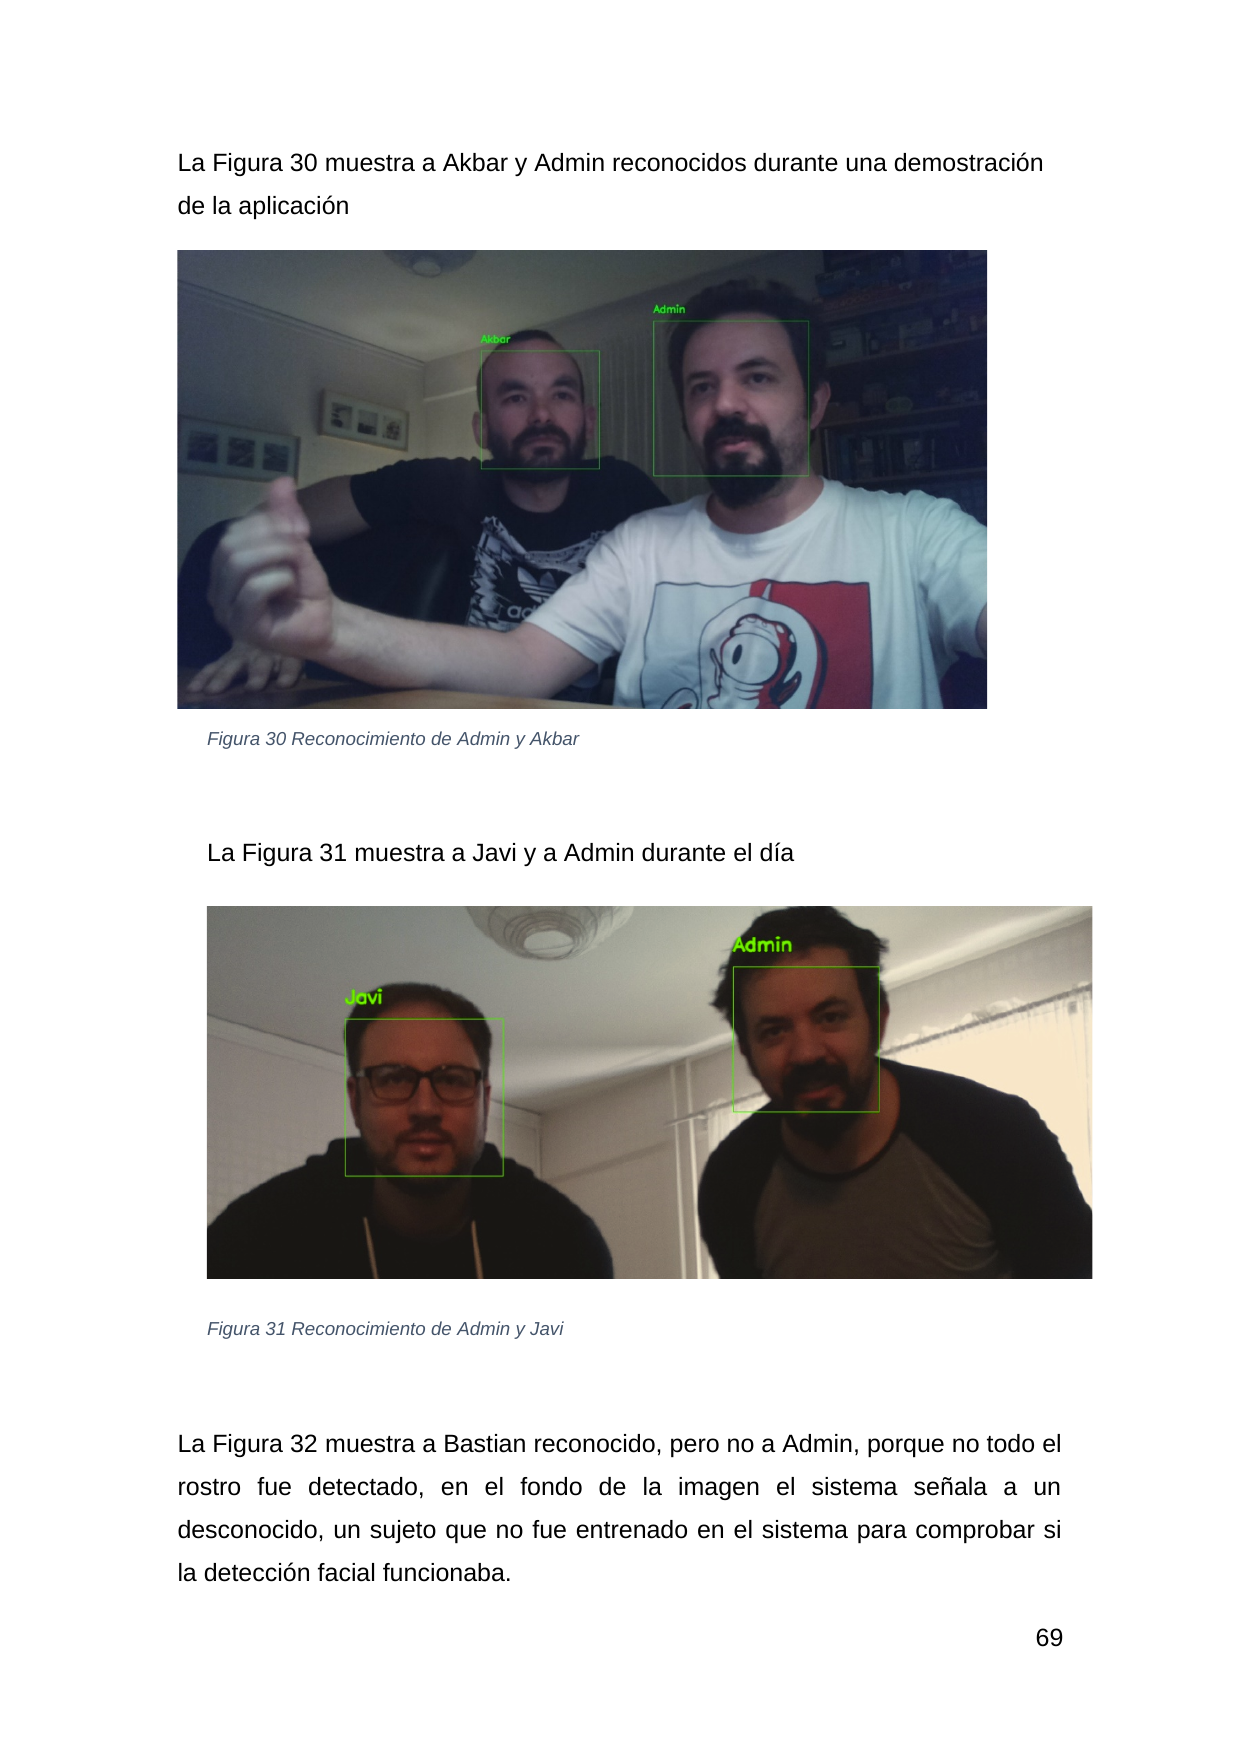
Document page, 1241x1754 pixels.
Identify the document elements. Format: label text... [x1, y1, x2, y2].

text Figura 30 Reconocimiento de Admin y Akbar [177, 728, 1063, 749]
text La Figura 30 muestra a Javi y a Admin durante el día [177, 838, 1063, 867]
text La Figura 31 muestra a Bastian reconocido, pero no a Admin, porque no todo el rostro fue detectado, en el fondo de la imagen el sistema señala a un desconocido, un sujeto que no fue entrenado en el sistema para comprobar si la detección facial funcionaba. [177, 1429, 1063, 1587]
picture [177, 250, 988, 709]
picture [206, 906, 1093, 1279]
text La Figura 29 muestra a Akbar y Admin reconocidos durante una demostración de la aplicación [177, 148, 1063, 219]
text Figura 31 Reconocimiento de Admin y Javi [177, 1318, 1063, 1340]
